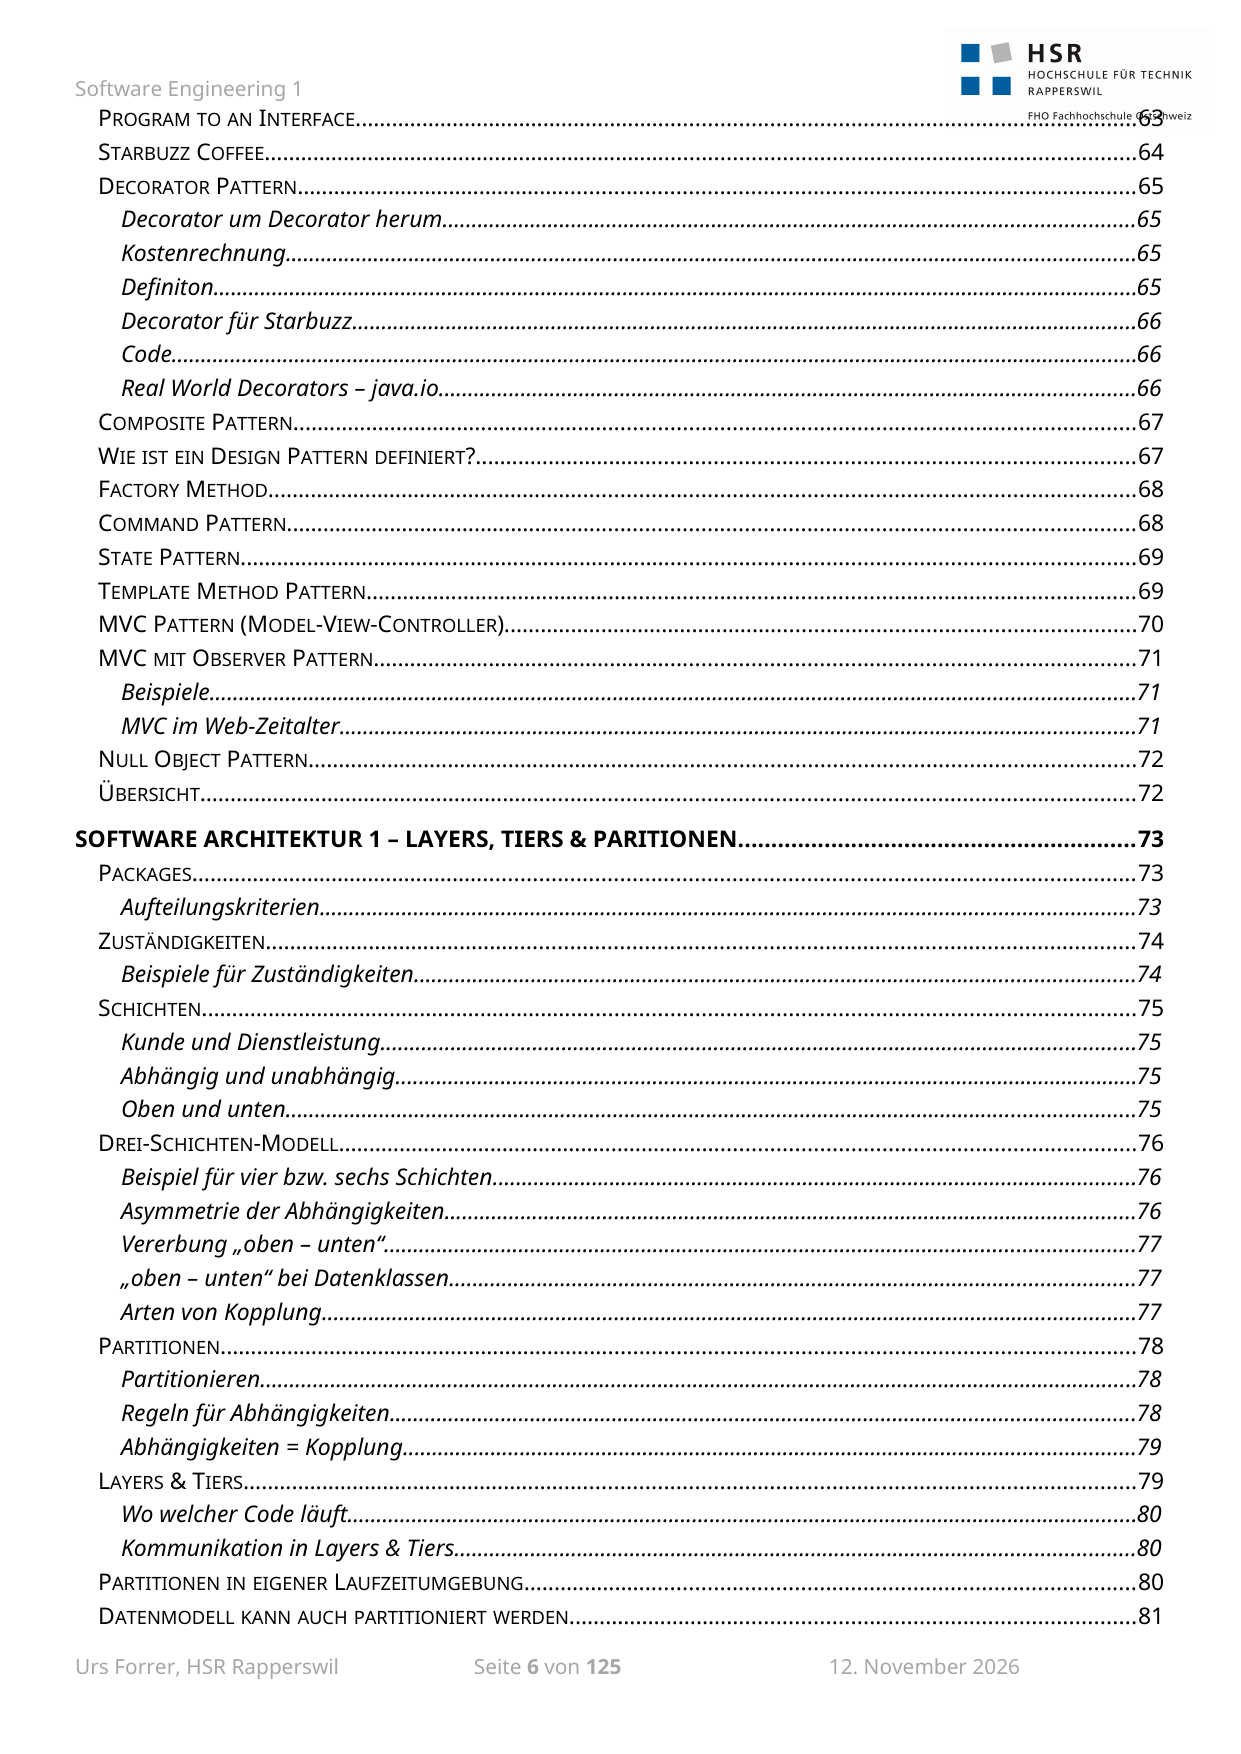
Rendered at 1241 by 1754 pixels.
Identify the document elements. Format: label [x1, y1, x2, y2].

picture [943, 29, 1210, 134]
